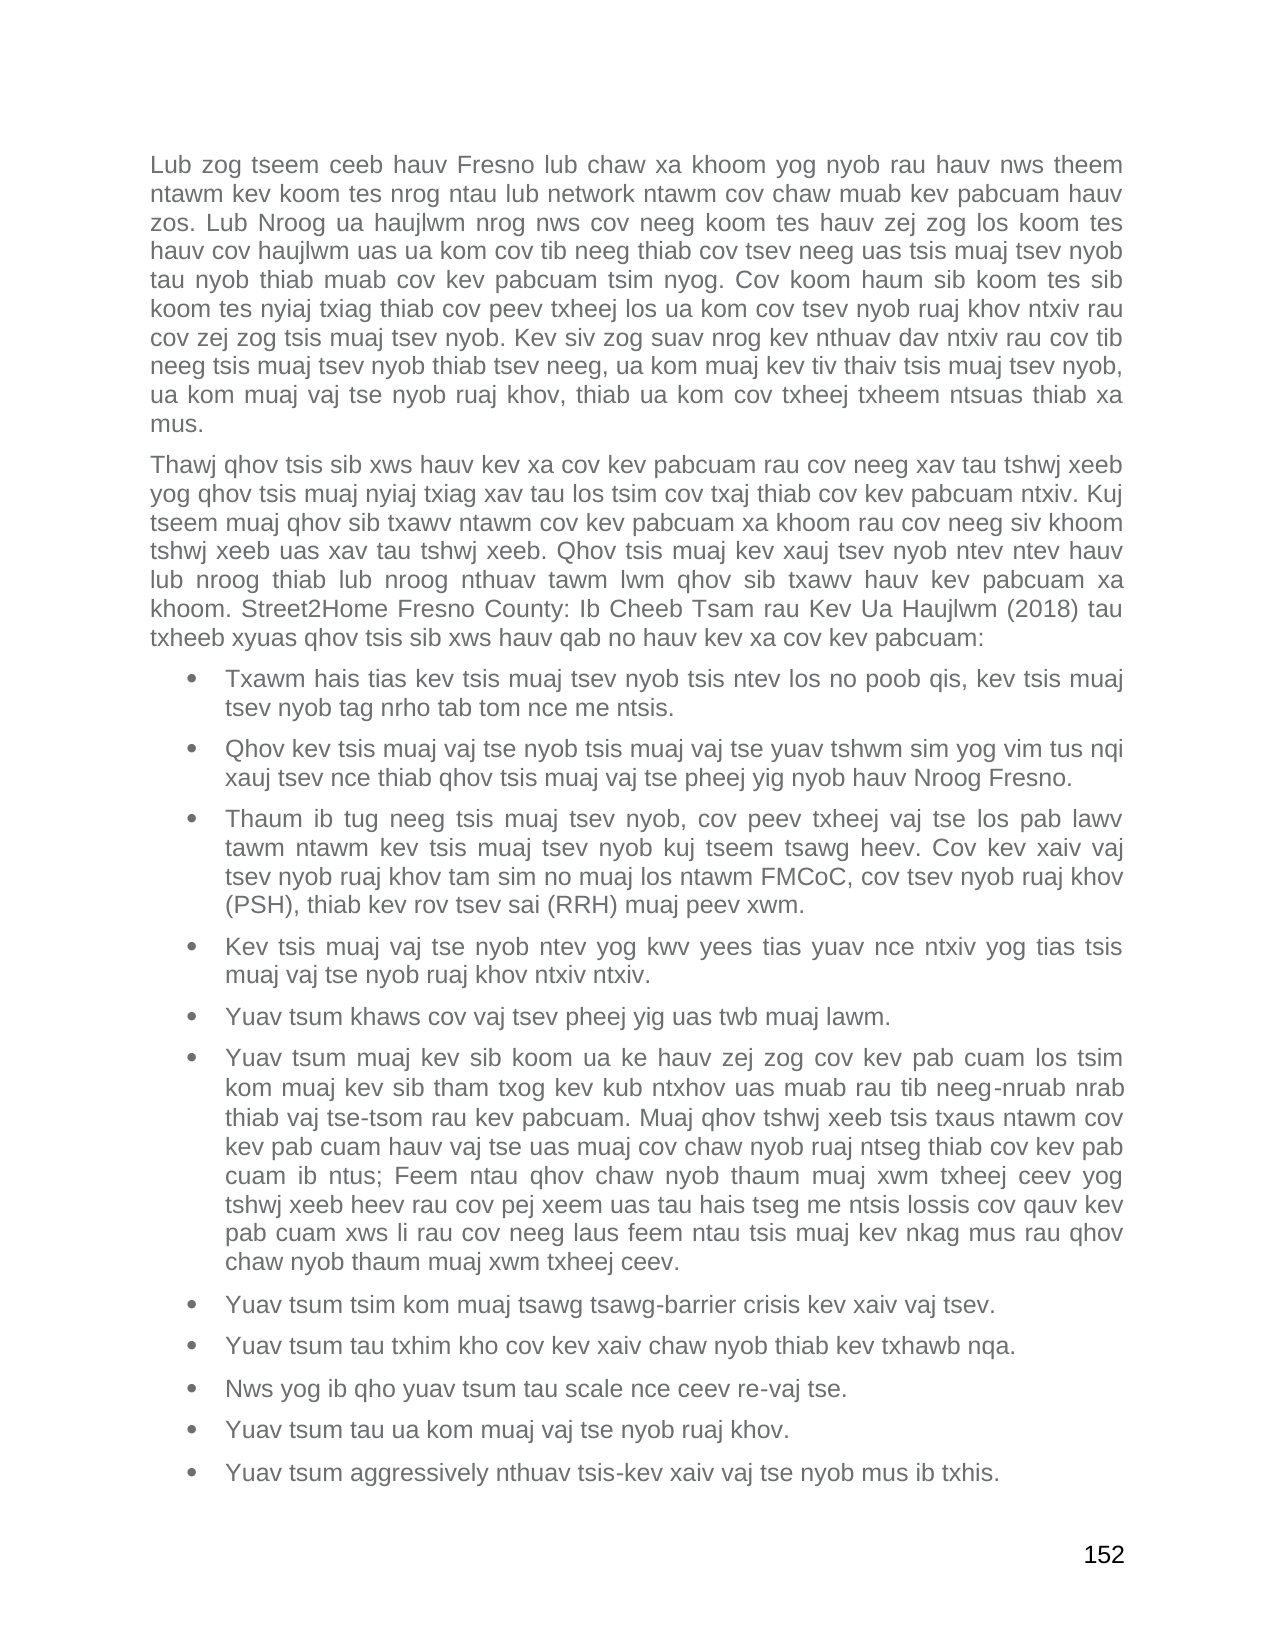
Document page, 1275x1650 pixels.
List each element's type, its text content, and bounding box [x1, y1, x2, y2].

text Lub zog tseem ceeb hauv Fresno lub chaw xa khoom yog nyob rau hauv nws theem ntawm kev koom tes nrog ntau lub network ntawm cov chaw muab kev pabcuam hauv zos. Lub Nroog ua haujlwm nrog nws cov neeg koom tes hauv zej zog los koom tes hauv cov haujlwm uas ua kom cov tib neeg thiab cov tsev neeg uas tsis muaj tsev nyob tau nyob thiab muab cov kev pabcuam tsim nyog. Cov koom haum sib koom tes sib koom tes nyiaj txiag thiab cov peev txheej los ua kom cov tsev nyob ruaj khov ntxiv rau cov zej zog tsis muaj tsev nyob. Kev siv zog suav nrog kev nthuav dav ntxiv rau cov tib neeg tsis muaj tsev nyob thiab tsev neeg, ua kom muaj kev tiv thaiv tsis muaj tsev nyob, ua kom muaj vaj tse nyob ruaj khov, thiab ua kom cov txheej txheem ntsuas thiab xa mus. [150, 150, 1125, 437]
text Thawj qhov tsis sib xws hauv kev xa cov kev pabcuam rau cov neeg xav tau tshwj xeeb yog qhov tsis muaj nyiaj txiag xav tau los tsim cov txaj thiab cov kev pabcuam ntxiv. Kuj tseem muaj qhov sib txawv ntawm cov kev pabcuam xa khoom rau cov neeg siv khoom tshwj xeeb uas xav tau tshwj xeeb. Qhov tsis muaj kev xauj tsev nyob ntev ntev hauv lub nroog thiab lub nroog nthuav tawm lwm qhov sib txawv hauv kev pabcuam xa khoom. Street2Home Fresno County: Ib Cheeb Tsam rau Kev Ua Haujlwm (2018) tau txheeb xyuas qhov tsis sib xws hauv qab no hauv kev xa cov kev pabcuam: [150, 450, 1125, 651]
list Qhov kev tsis muaj vaj tse nyob tsis muaj vaj tse yuav tshwm sim yog vim tus nqi xauj tsev nce thiab qhov tsis muaj vaj tse pheej yig nyob hauv Nroog Fresno. [187, 734, 1125, 791]
list Yuav tsum aggressively nthuav tsis-kev xaiv vaj tse nyob mus ib txhis. [187, 1456, 1125, 1487]
list Nws yog ib qho yuav tsum tau scale nce ceev re-vaj tse. [187, 1372, 1125, 1403]
list Kev tsis muaj vaj tse nyob ntev yog kwv yees tias yuav nce ntxiv yog tias tsis muaj vaj tse nyob ruaj khov ntxiv ntxiv. [187, 932, 1125, 989]
list Yuav tsum tsim kom muaj tsawg tsawg-barrier crisis kev xaiv vaj tsev. [187, 1288, 1125, 1318]
list Yuav tsum muaj kev sib koom ua ke hauv zej zog cov kev pab cuam los tsim kom muaj kev sib tham txog kev kub ntxhov uas muab rau tib neeg-nruab nrab thiab vaj tse-tsom rau kev pabcuam. Muaj qhov tshwj xeeb tsis txaus ntawm cov kev pab cuam hauv vaj tse uas muaj cov chaw nyob ruaj ntseg thiab cov kev pab cuam ib ntus; Feem ntau qhov chaw nyob thaum muaj xwm txheej ceev yog tshwj xeeb heev rau cov pej xeem uas tau hais tseg me ntsis lossis cov qauv kev pab cuam xws li rau cov neeg laus feem ntau tsis muaj kev nkag mus rau qhov chaw nyob thaum muaj xwm txheej ceev. [187, 1043, 1125, 1276]
list Thaum ib tug neeg tsis muaj tsev nyob, cov peev txheej vaj tse los pab lawv tawm ntawm kev tsis muaj tsev nyob kuj tseem tsawg heev. Cov kev xaiv vaj tsev nyob ruaj khov tam sim no muaj los ntawm FMCoC, cov tsev nyob ruaj khov (PSH), thiab kev rov tsev sai (RRH) muaj peev xwm. [187, 804, 1125, 919]
list Yuav tsum tau ua kom muaj vaj tse nyob ruaj khov. [187, 1415, 1125, 1444]
list Txawm hais tias kev tsis muaj tsev nyob tsis ntev los no poob qis, kev tsis muaj tsev nyob tag nrho tab tom nce me ntsis. [187, 664, 1125, 721]
list Yuav tsum tau txhim kho cov kev xaiv chaw nyob thiab kev txhawb nqa. [187, 1331, 1125, 1360]
list Yuav tsum khaws cov vaj tsev pheej yig uas twb muaj lawm. [187, 1002, 1125, 1031]
